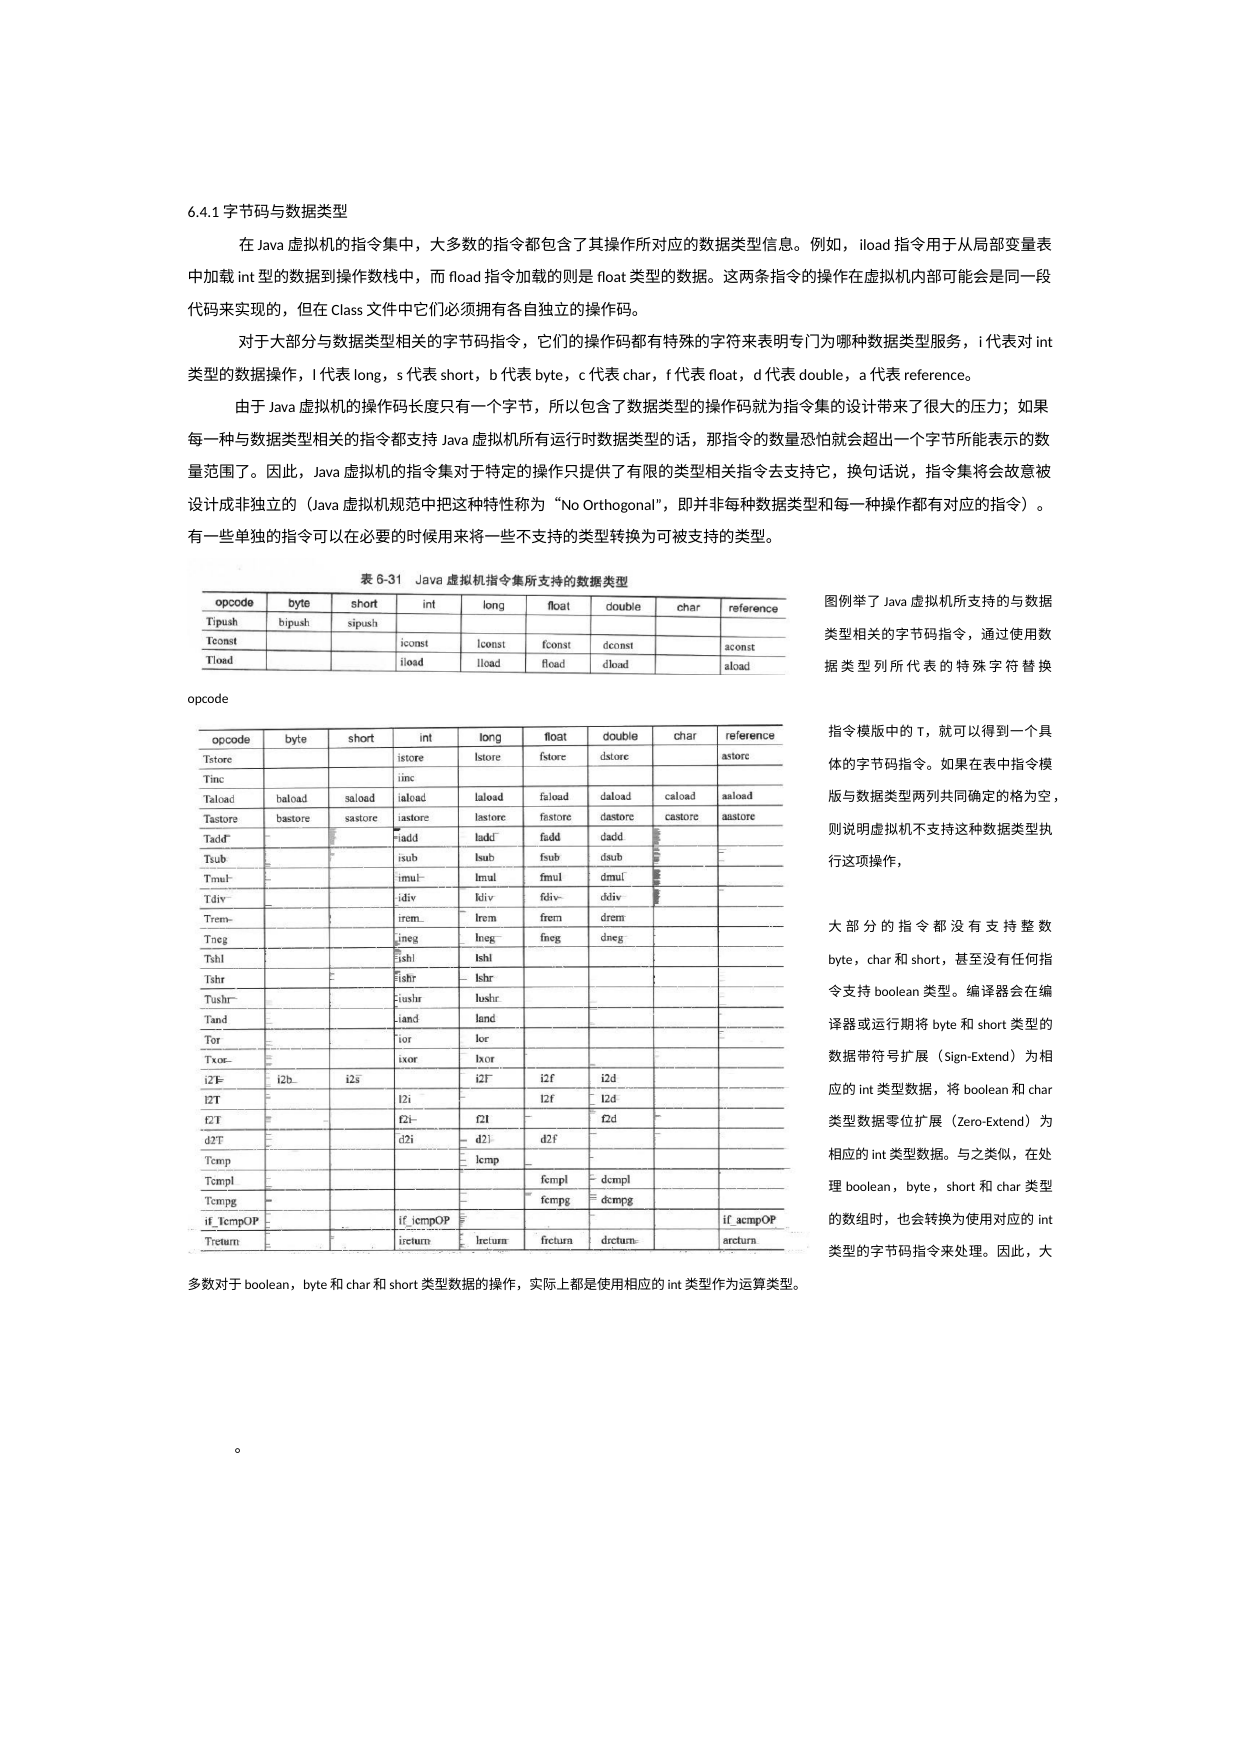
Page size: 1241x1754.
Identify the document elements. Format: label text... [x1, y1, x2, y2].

text 。 [187, 1429, 1053, 1462]
picture [186, 558, 806, 675]
list 在Java虚拟机的指令集中，大多数的指令都包含了其操作所对应的数据类型信息。例如，iload指令用于从局部变量表中加载int型的数据到操作数栈中，而fload指令加载的则是float类型的数据。这两条指令的操作在虚拟机内部可能会是同一段代码来实现的，但在Class文件中它们必须拥有各自独立的操作码。 [187, 227, 1053, 324]
list 图例举了Java虚拟机所支持的与数据类型相关的字节码指令，通过使用数据类型列所代表的特殊字符替换opcode [187, 584, 1053, 714]
list 对于大部分与数据类型相关的字节码指令，它们的操作码都有特殊的字符来表明专门为哪种数据类型服务，i代表对int类型的数据操作，l代表long，s代表short，b代表byte，c代表char，f代表float，d代表double，a代表reference。 [187, 324, 1053, 389]
list 6.4.1 字节码与数据类型 [187, 194, 1053, 227]
list 指令模版中的T，就可以得到一个具体的字节码指令。如果在表中指令模版与数据类型两列共同确定的格为空，则说明虚拟机不支持这种数据类型执行这项操作， [187, 714, 1053, 877]
list 由于Java虚拟机的操作码长度只有一个字节，所以包含了数据类型的操作码就为指令集的设计带来了很大的压力；如果每一种与数据类型相关的指令都支持Java虚拟机所有运行时数据类型的话，那指令的数量恐怕就会超出一个字节所能表示的数量范围了。因此，Java虚拟机的指令集对于特定的操作只提供了有限的类型相关指令去支持它，换句话说，指令集将会故意被设计成非独立的（Java虚拟机规范中把这种特性称为“No Orthogonal”，即并非每种数据类型和每一种操作都有对应的指令）。有一些单独的指令可以在必要的时候用来将一些不支持的类型转换为可被支持的类型。 [187, 389, 1053, 552]
picture [187, 724, 810, 1254]
list 大部分的指令都没有支持整数byte，char和short，甚至没有任何指令支持boolean类型。编译器会在编译器或运行期将byte和short类型的数据带符号扩展（Sign-Extend）为相应的int类型数据，将boolean和char类型数据零位扩展（Zero-Extend）为相应的int类型数据。与之类似，在处理boolean，byte，short和char类型的数组时，也会转换为使用对应的int类型的字节码指令来处理。因此，大多数对于boolean，byte和char和short类型数据的操作，实际上都是使用相应的int类型作为运算类型。 [187, 909, 1053, 1299]
